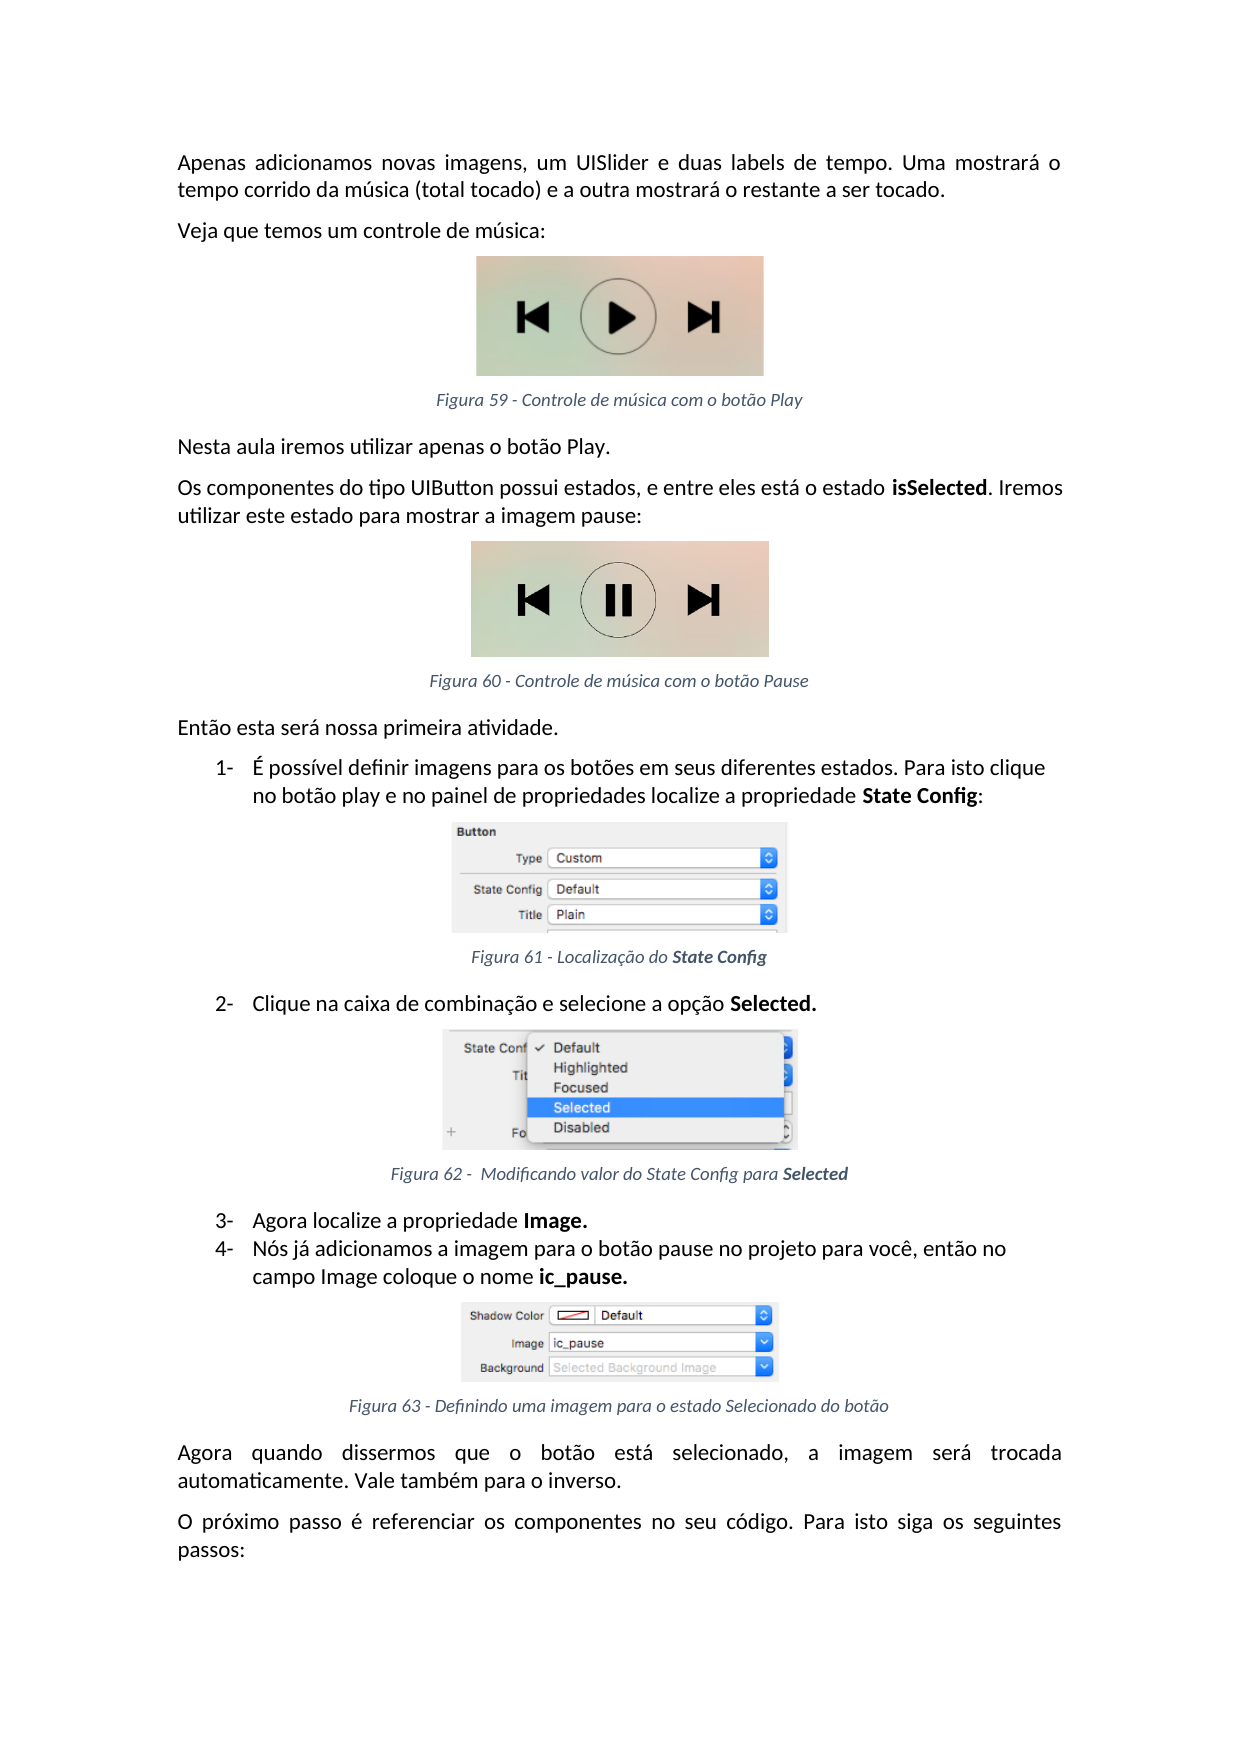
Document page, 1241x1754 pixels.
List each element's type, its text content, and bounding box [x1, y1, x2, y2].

picture [451, 822, 789, 933]
picture [476, 256, 764, 376]
text Apenas adicionamos novas imagens, um UISlider e duas labels de tempo. Uma mostrará o tempo corrido da música (total tocado) e a outra mostrará o restante a ser tocado. [177, 148, 1063, 204]
list Nós já adicionamos a imagem para o botão pause no projeto para você, então no campo Image coloque o nome ic_pause. [215, 1234, 1063, 1290]
list É possível definir imagens para os botões em seus diferentes estados. Para isto clique no botão play e no painel de propriedades localize a propriedade State Config: [215, 753, 1063, 809]
text Os componentes do tipo UIButton possui estados, e entre eles está o estado isSelected. Iremos utilizar este estado para mostrar a imagem pause: [177, 473, 1063, 529]
list Clique na caixa de combinação e selecione a opção Selected. [215, 989, 1063, 1017]
picture [461, 1302, 780, 1382]
text Nesta aula iremos utilizar apenas o botão Play. [177, 432, 1063, 460]
picture [442, 1029, 798, 1150]
text Agora quando dissermos que o botão está selecionado, a imagem será trocada automaticamente. Vale também para o inverso. [177, 1438, 1063, 1494]
text Então esta será nossa primeira atividade. [177, 713, 1063, 741]
picture [471, 541, 769, 657]
text Veja que temos um controle de música: [177, 216, 1063, 244]
text O próximo passo é referenciar os componentes no seu código. Para isto siga os seguintes passos: [177, 1507, 1063, 1563]
list Agora localize a propriedade Image. [215, 1206, 1063, 1234]
